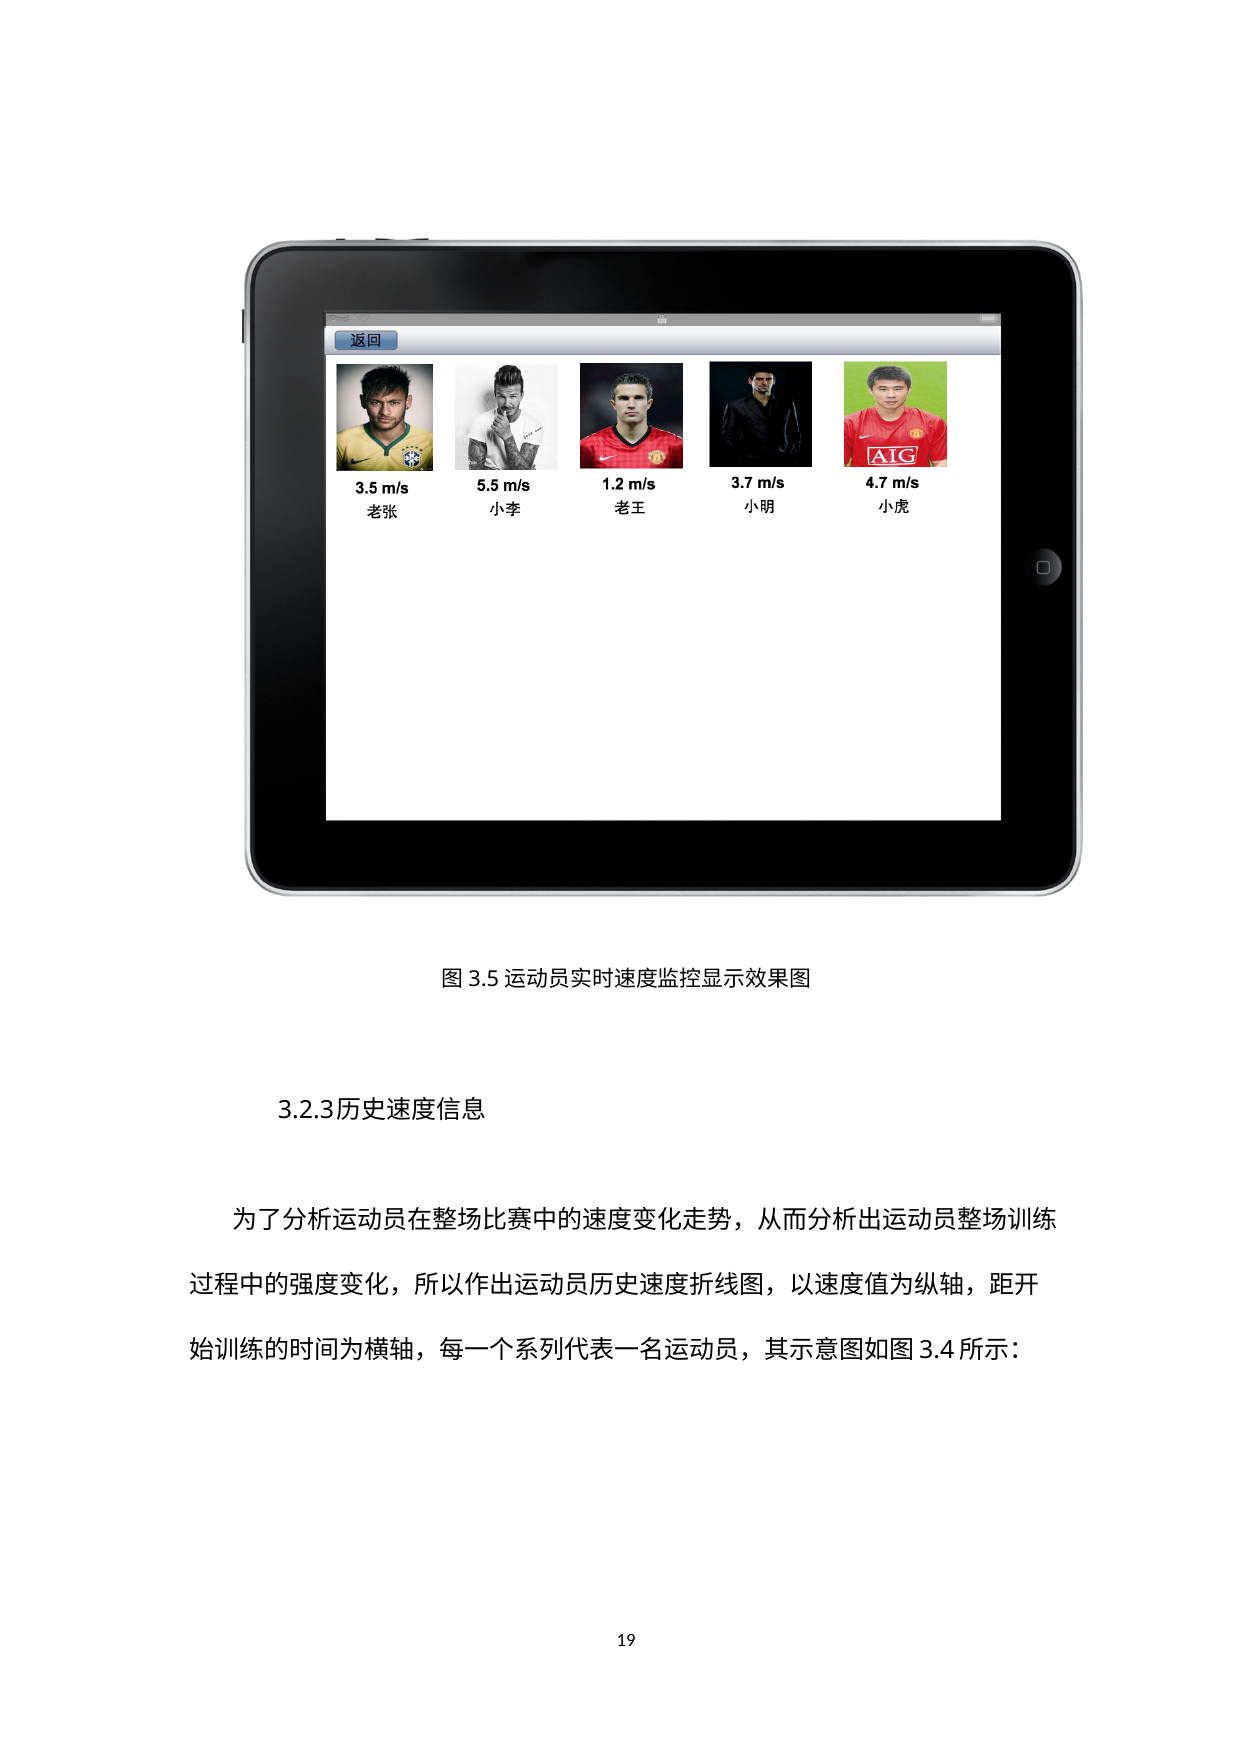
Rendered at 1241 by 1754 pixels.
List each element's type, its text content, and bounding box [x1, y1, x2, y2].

text 为了分析运动员在整场比赛中的速度变化走势，从而分析出运动员整场训练过程中的强度变化，所以作出运动员历史速度折线图，以速度值为纵轴，距开始训练的时间为横轴，每一个系列代表一名运动员，其示意图如图3.4所示： [189, 1186, 1063, 1381]
picture [232, 228, 1098, 914]
subtitle 历史速度信息 [278, 1075, 1063, 1140]
